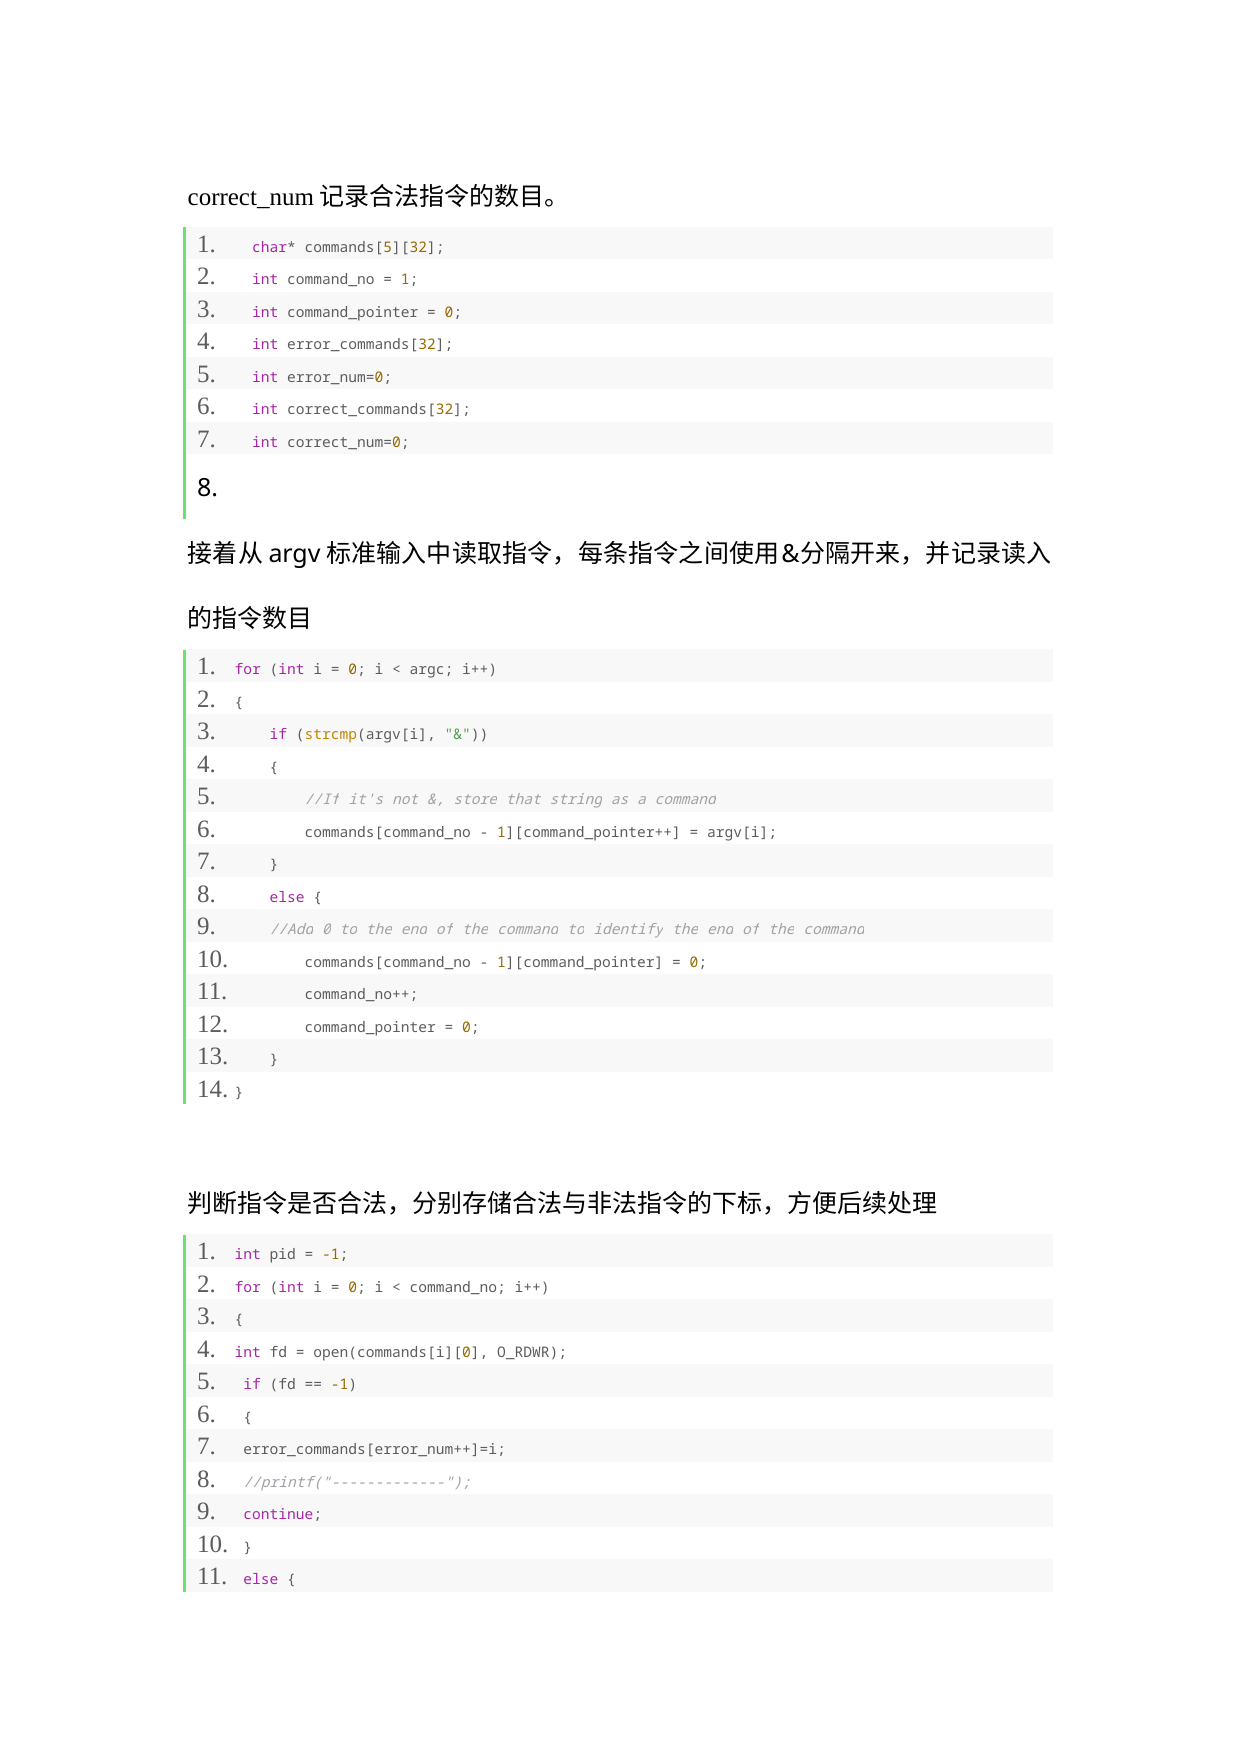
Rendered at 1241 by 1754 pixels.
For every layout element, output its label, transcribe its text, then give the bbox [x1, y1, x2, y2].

list else { [186, 1559, 1053, 1592]
list for (int i = 0; i < argc; i++) [183, 649, 1053, 682]
list { [186, 747, 1053, 779]
list } [186, 1039, 1053, 1072]
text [187, 162, 1053, 227]
list continue; [186, 1494, 1053, 1527]
list } [186, 1527, 1053, 1559]
list int error_commands[32]; [186, 324, 1053, 357]
list int fd = open(commands[i][0], O_RDWR); [186, 1332, 1053, 1364]
list error_commands[error_num++]=i; [186, 1429, 1053, 1462]
list char* commands[5][32]; [186, 227, 1053, 259]
list if (strcmp(argv[i], "&")) [186, 714, 1053, 747]
list if (fd == -1) [186, 1364, 1053, 1397]
list int pid = -1; [183, 1234, 1053, 1267]
list //If it's not &, store that string as a command [186, 779, 1053, 812]
list } [186, 1072, 1053, 1104]
list for (int i = 0; i < command_no; i++) [186, 1267, 1053, 1299]
list command_pointer = 0; [186, 1007, 1053, 1039]
list { [186, 682, 1053, 714]
list int correct_commands[32]; [186, 389, 1053, 422]
list } [186, 844, 1053, 877]
list int command_no = 1; [186, 259, 1053, 292]
list { [186, 1299, 1053, 1332]
list commands[command_no - 1][command_pointer] = 0; [186, 942, 1053, 974]
list int correct_num=0; [186, 422, 1053, 454]
list //printf("-------------"); [186, 1462, 1053, 1494]
list else { [186, 877, 1053, 909]
list //Add 0 to the end of the command to identify the end of the command [186, 909, 1053, 942]
list command_no++; [186, 974, 1053, 1007]
list int error_num=0; [186, 357, 1053, 389]
text 判断指令是否合法，分别存储合法与非法指令的下标，方便后续处理 [187, 1169, 1053, 1234]
list { [186, 1397, 1053, 1429]
list int command_pointer = 0; [186, 292, 1053, 324]
list commands[command_no - 1][command_pointer++] = argv[i]; [186, 812, 1053, 844]
text 接着从argv标准输入中读取指令，每条指令之间使用&分隔开来，并记录读入的指令数目 [187, 519, 1053, 649]
